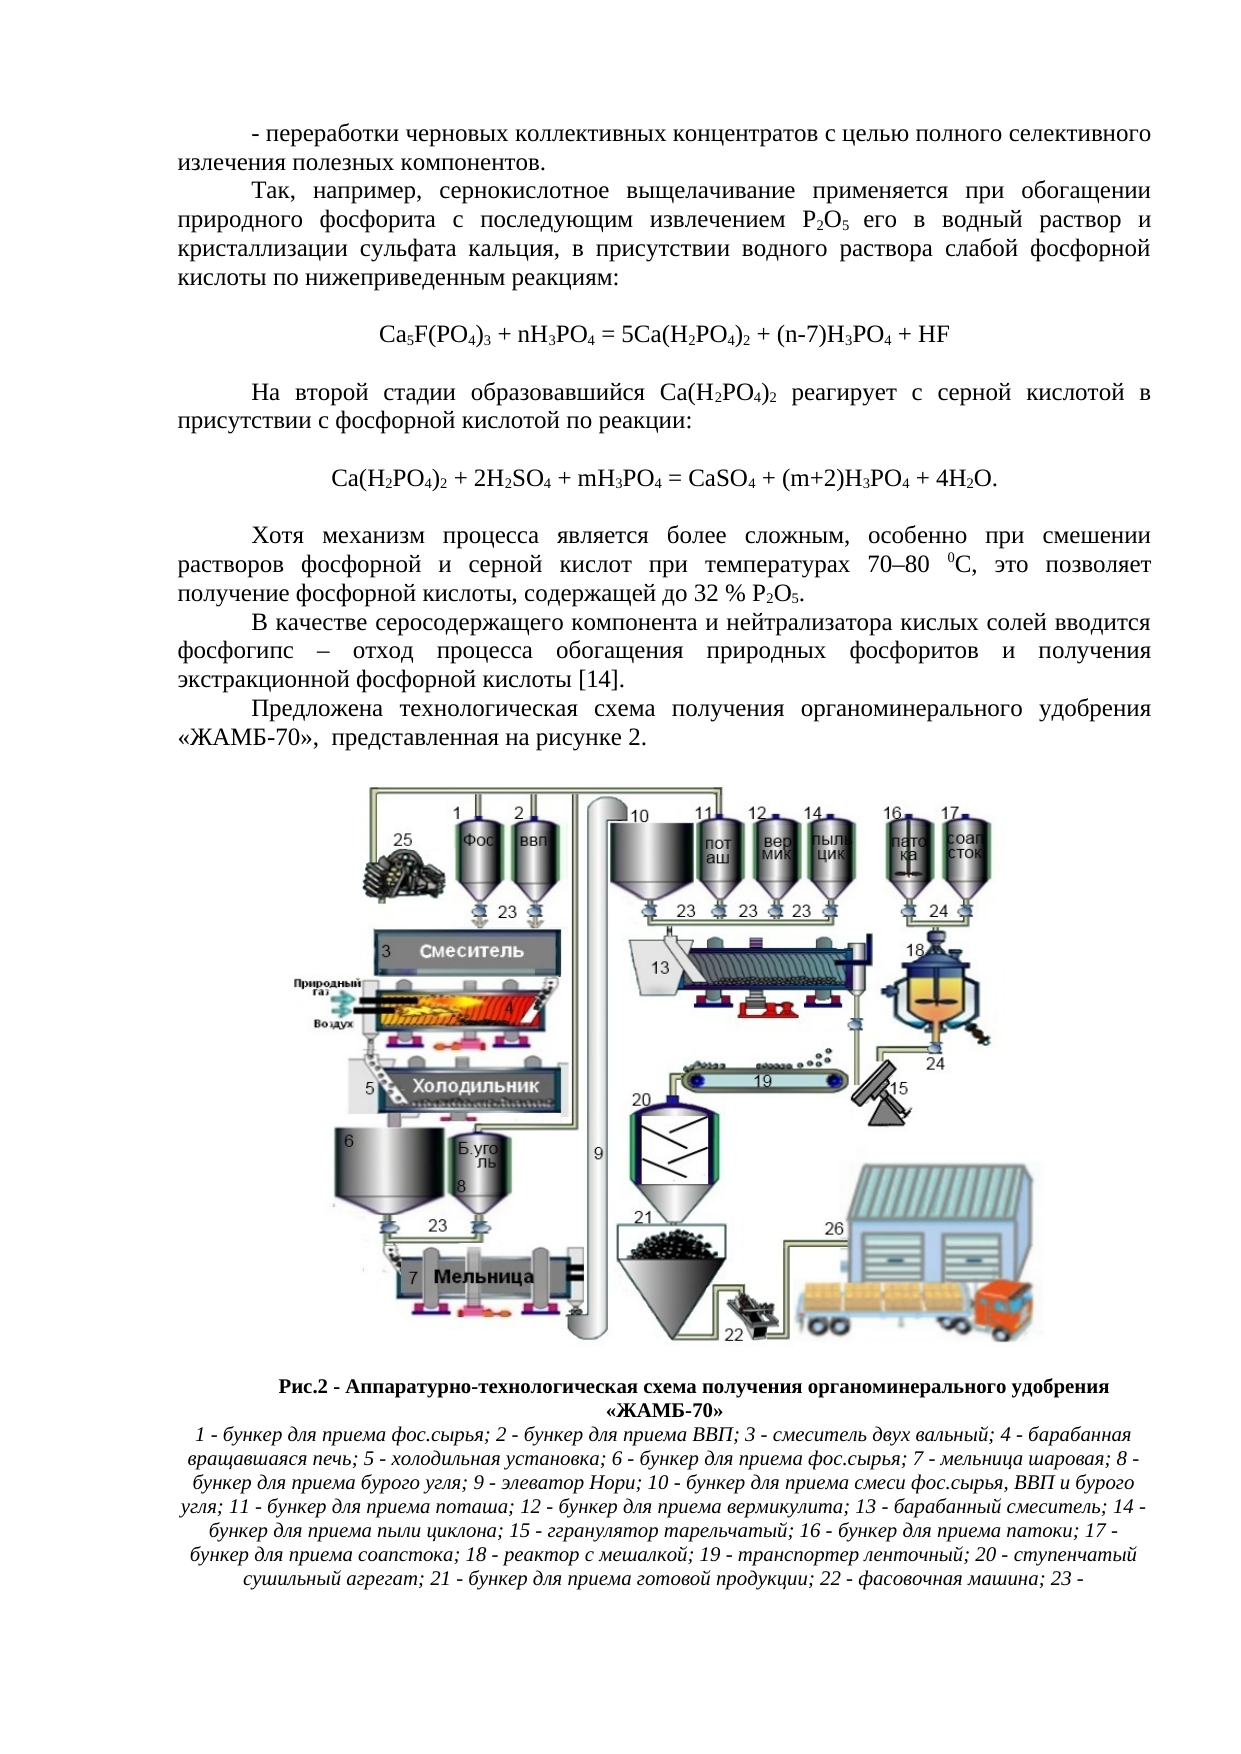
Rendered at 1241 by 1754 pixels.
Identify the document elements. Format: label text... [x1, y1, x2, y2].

picture [284, 779, 1045, 1350]
text - переработки черновых коллективных концентратов с целью полного селективного излечения полезных компонентов. [177, 118, 1152, 176]
text Риc.2 - Аппаратурно-технологическая схема получения органоминерального удобрения «ЖАМБ-70» [177, 1374, 1152, 1422]
text Хотя механизм процесса является более сложным, особенно при смешении растворов фосфорной и серной кислот при температурах 70–80 0С, это позволяет получение фосфорной кислоты, содержащей до 32 % Р2О5. [177, 521, 1152, 607]
text В качестве серосодержащего компонента и нейтрализатора кислых солей вводится фосфогипс – отход процесса обогащения природных фосфоритов и получения экстракционной фосфорной кислоты [14]. [177, 607, 1152, 693]
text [177, 1422, 1152, 1590]
text На второй стадии образовавшийся Са(Н2РО4)2 реагирует с серной кислотой в присутствии с фосфорной кислотой по реакции: [177, 377, 1152, 434]
text Ca(H2PO4)2 + 2H2SO4 + mH3PO4 = CaSO4 + (m+2)H3PO4 + 4H2O. [177, 463, 1152, 492]
text Предложена технологическая схема получения органоминерального удобрения «ЖАМБ-70», представленная на рисунке 2. [177, 693, 1152, 751]
text Ca5F(PO4)3 + nH3PO4 = 5Ca(H2PO4)2 + (n-7)H3PO4 + HF [177, 319, 1152, 348]
text Так, например, сернокислотное выщелачивание применяется при обогащении природного фосфорита с последующим извлечением Р2О5 его в водный раствор и кристаллизации сульфата кальция, в присутствии водного раствора слабой фосфорной кислоты по нижеприведенным реакциям: [177, 176, 1152, 291]
